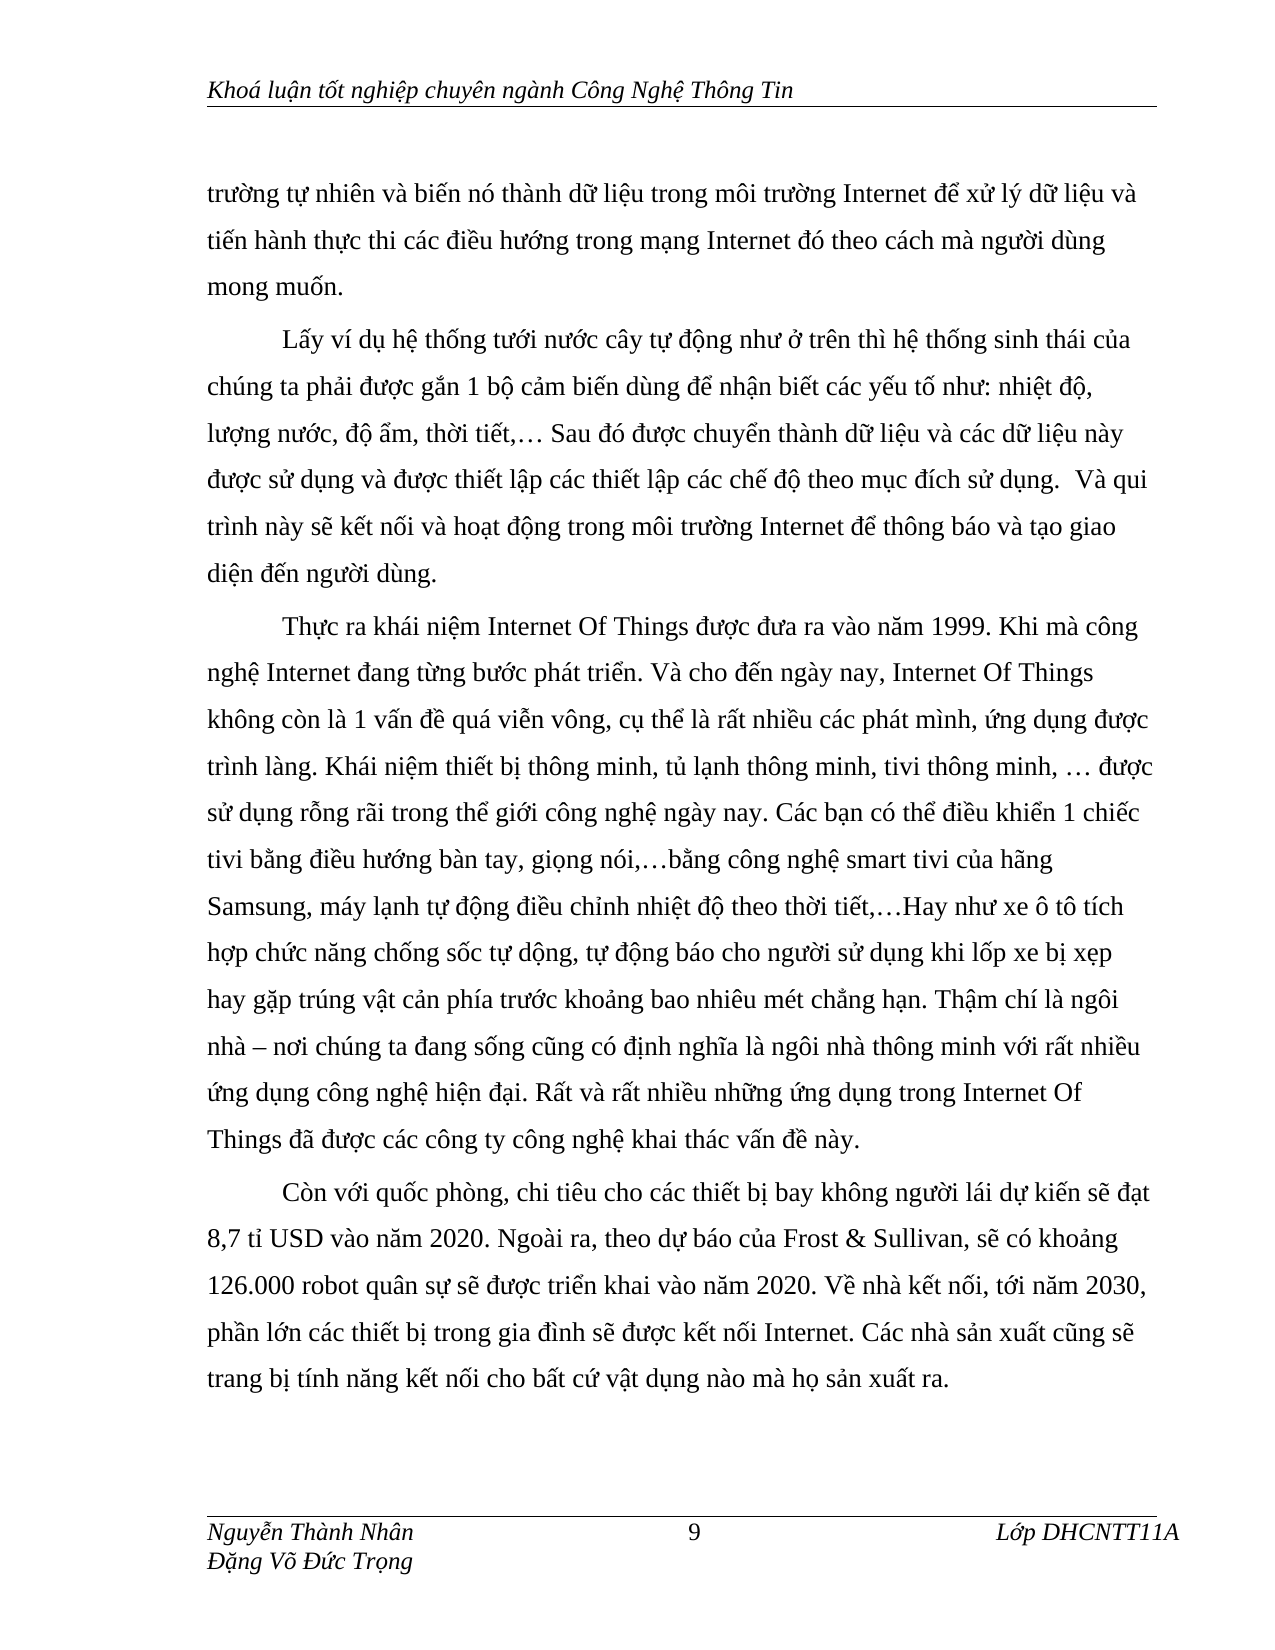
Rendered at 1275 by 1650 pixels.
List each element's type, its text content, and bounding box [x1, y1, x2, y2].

text Thực ra khái niệm Internet Of Things được đưa ra vào năm 1999. Khi mà công nghệ Internet đang từng bước phát triển. Và cho đến ngày nay, Internet Of Things không còn là 1 vấn đề quá viễn vông, cụ thể là rất nhiều các phát mình, ứng dụng được trình làng. Khái niệm thiết bị thông minh, tủ lạnh thông minh, tivi thông minh, … được sử dụng rỗng rãi trong thể giới công nghệ ngày nay. Các bạn có thể điều khiển 1 chiếc tivi bằng điều hướng bàn tay, giọng nói,…bằng công nghệ smart tivi của hãng Samsung, máy lạnh tự động điều chỉnh nhiệt độ theo thời tiết,…Hay như xe ô tô tích hợp chức năng chống sốc tự dộng, tự động báo cho người sử dụng khi lốp xe bị xẹp hay gặp trúng vật cản phía trước khoảng bao nhiêu mét chẳng hạn. Thậm chí là ngôi nhà – nơi chúng ta đang sống cũng có định nghĩa là ngôi nhà thông minh với rất nhiều ứng dụng công nghệ hiện đại. Rất và rất nhiều những ứng dụng trong Internet Of Things đã được các công ty công nghệ khai thác vấn đề này. [207, 610, 1157, 1154]
text Lấy ví dụ hệ thống tưới nước cây tự động như ở trên thì hệ thống sinh thái của chúng ta phải được gắn 1 bộ cảm biến dùng để nhận biết các yếu tố như: nhiệt độ, lượng nước, độ ẩm, thời tiết,… Sau đó được chuyển thành dữ liệu và các dữ liệu này được sử dụng và được thiết lập các thiết lập các chế độ theo mục đích sử dụng. Và qui trình này sẽ kết nối và hoạt động trong môi trường Internet để thông báo và tạo giao diện đến người dùng. [207, 323, 1157, 588]
text Còn với quốc phòng, chi tiêu cho các thiết bị bay không người lái dự kiến sẽ đạt 8,7 tỉ USD vào năm 2020. Ngoài ra, theo dự báo của Frost & Sullivan, sẽ có khoảng 126.000 robot quân sự sẽ được triển khai vào năm 2020. Về nhà kết nối, tới năm 2030, phần lớn các thiết bị trong gia đình sẽ được kết nối Internet. Các nhà sản xuất cũng sẽ trang bị tính năng kết nối cho bất cứ vật dụng nào mà họ sản xuất ra. [207, 1176, 1157, 1394]
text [207, 177, 1157, 302]
